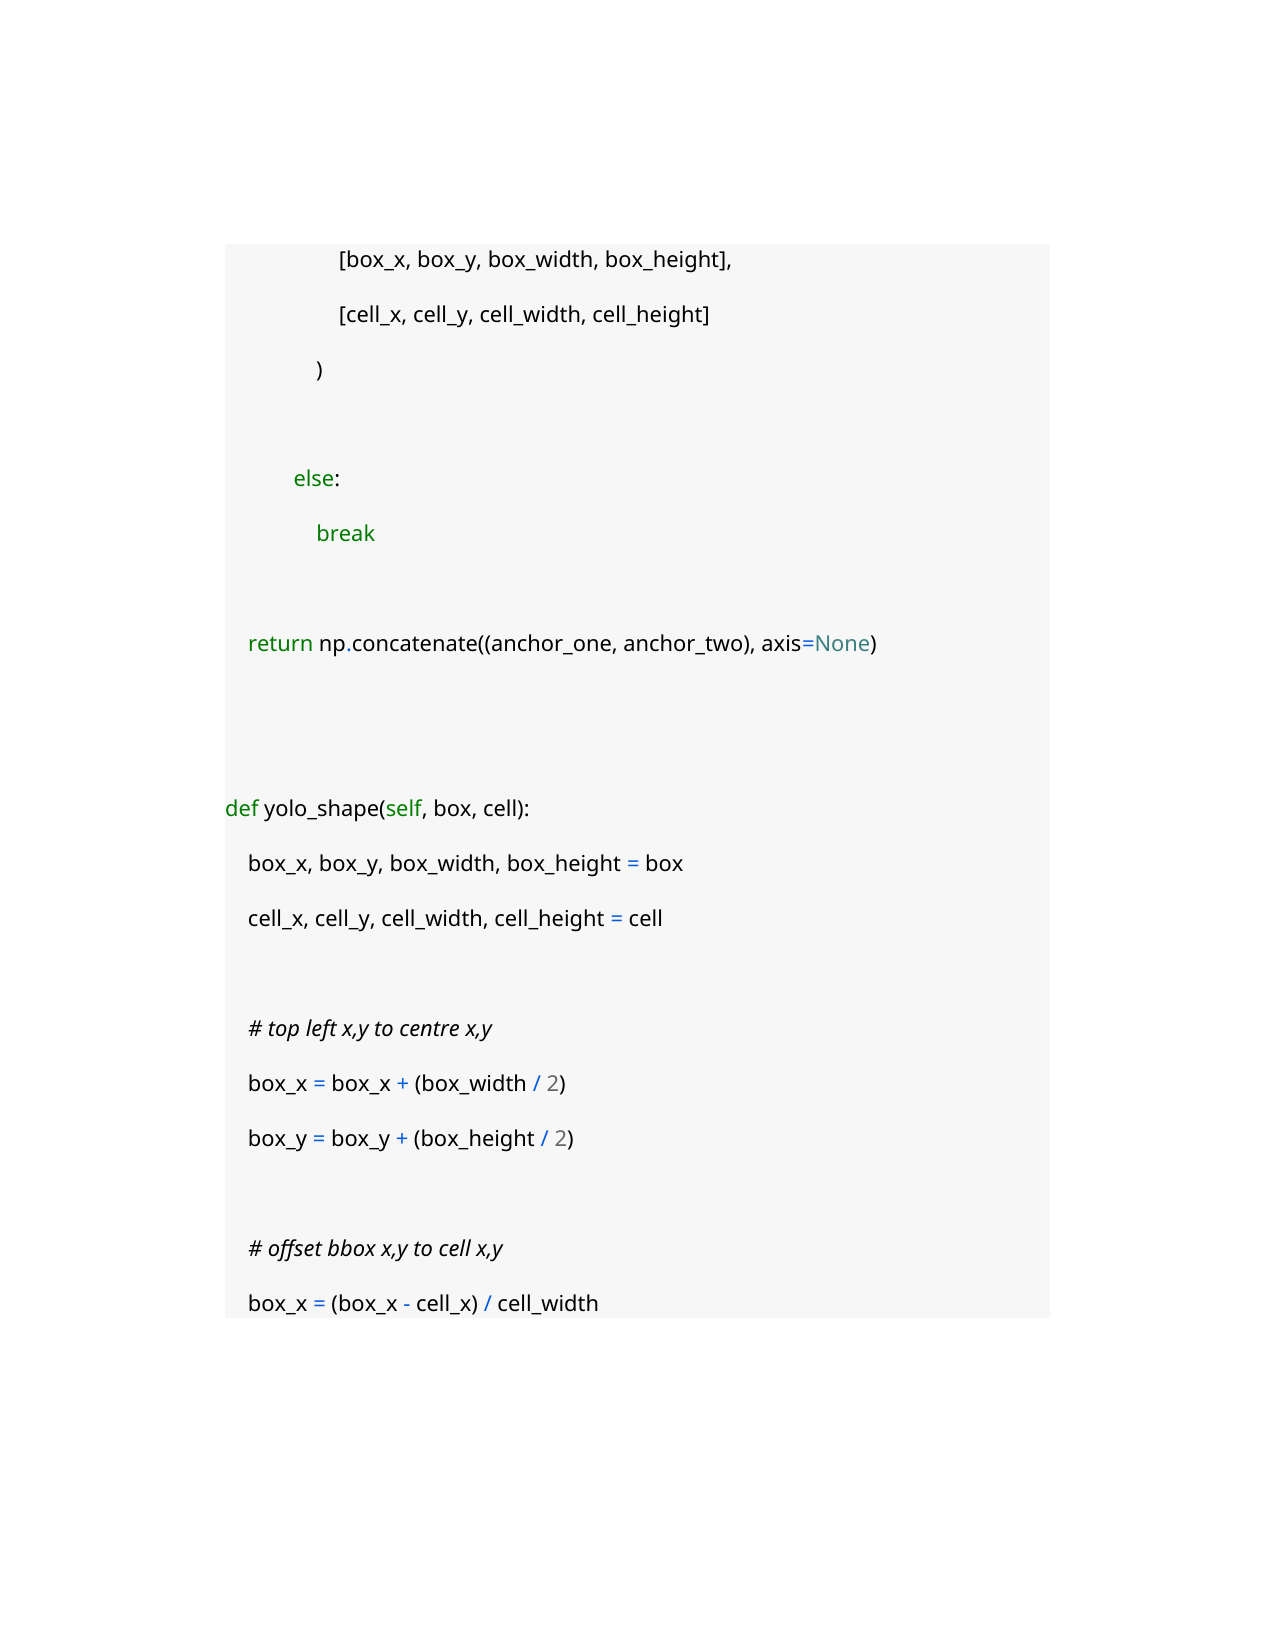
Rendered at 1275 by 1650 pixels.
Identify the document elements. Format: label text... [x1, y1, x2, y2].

text break [225, 518, 1050, 548]
text ) [225, 354, 1050, 384]
text def yolo_shape(self, box, cell): [225, 793, 1050, 823]
text box_x = box_x + (box_width / 2) [225, 1068, 1050, 1098]
text [box_x, box_y, box_width, box_height], [225, 244, 1050, 274]
text # offset bbox x,y to cell x,y [225, 1233, 1050, 1263]
text else: [225, 463, 1050, 493]
text box_x = (box_x - cell_x) / cell_width [225, 1288, 1050, 1318]
text cell_x, cell_y, cell_width, cell_height = cell [225, 903, 1050, 933]
text return np.concatenate((anchor_one, anchor_two), axis=None) [225, 628, 1050, 658]
text box_y = box_y + (box_height / 2) [225, 1123, 1050, 1153]
text box_x, box_y, box_width, box_height = box [225, 848, 1050, 878]
text [cell_x, cell_y, cell_width, cell_height] [225, 299, 1050, 329]
text # top left x,y to centre x,y [225, 1013, 1050, 1043]
